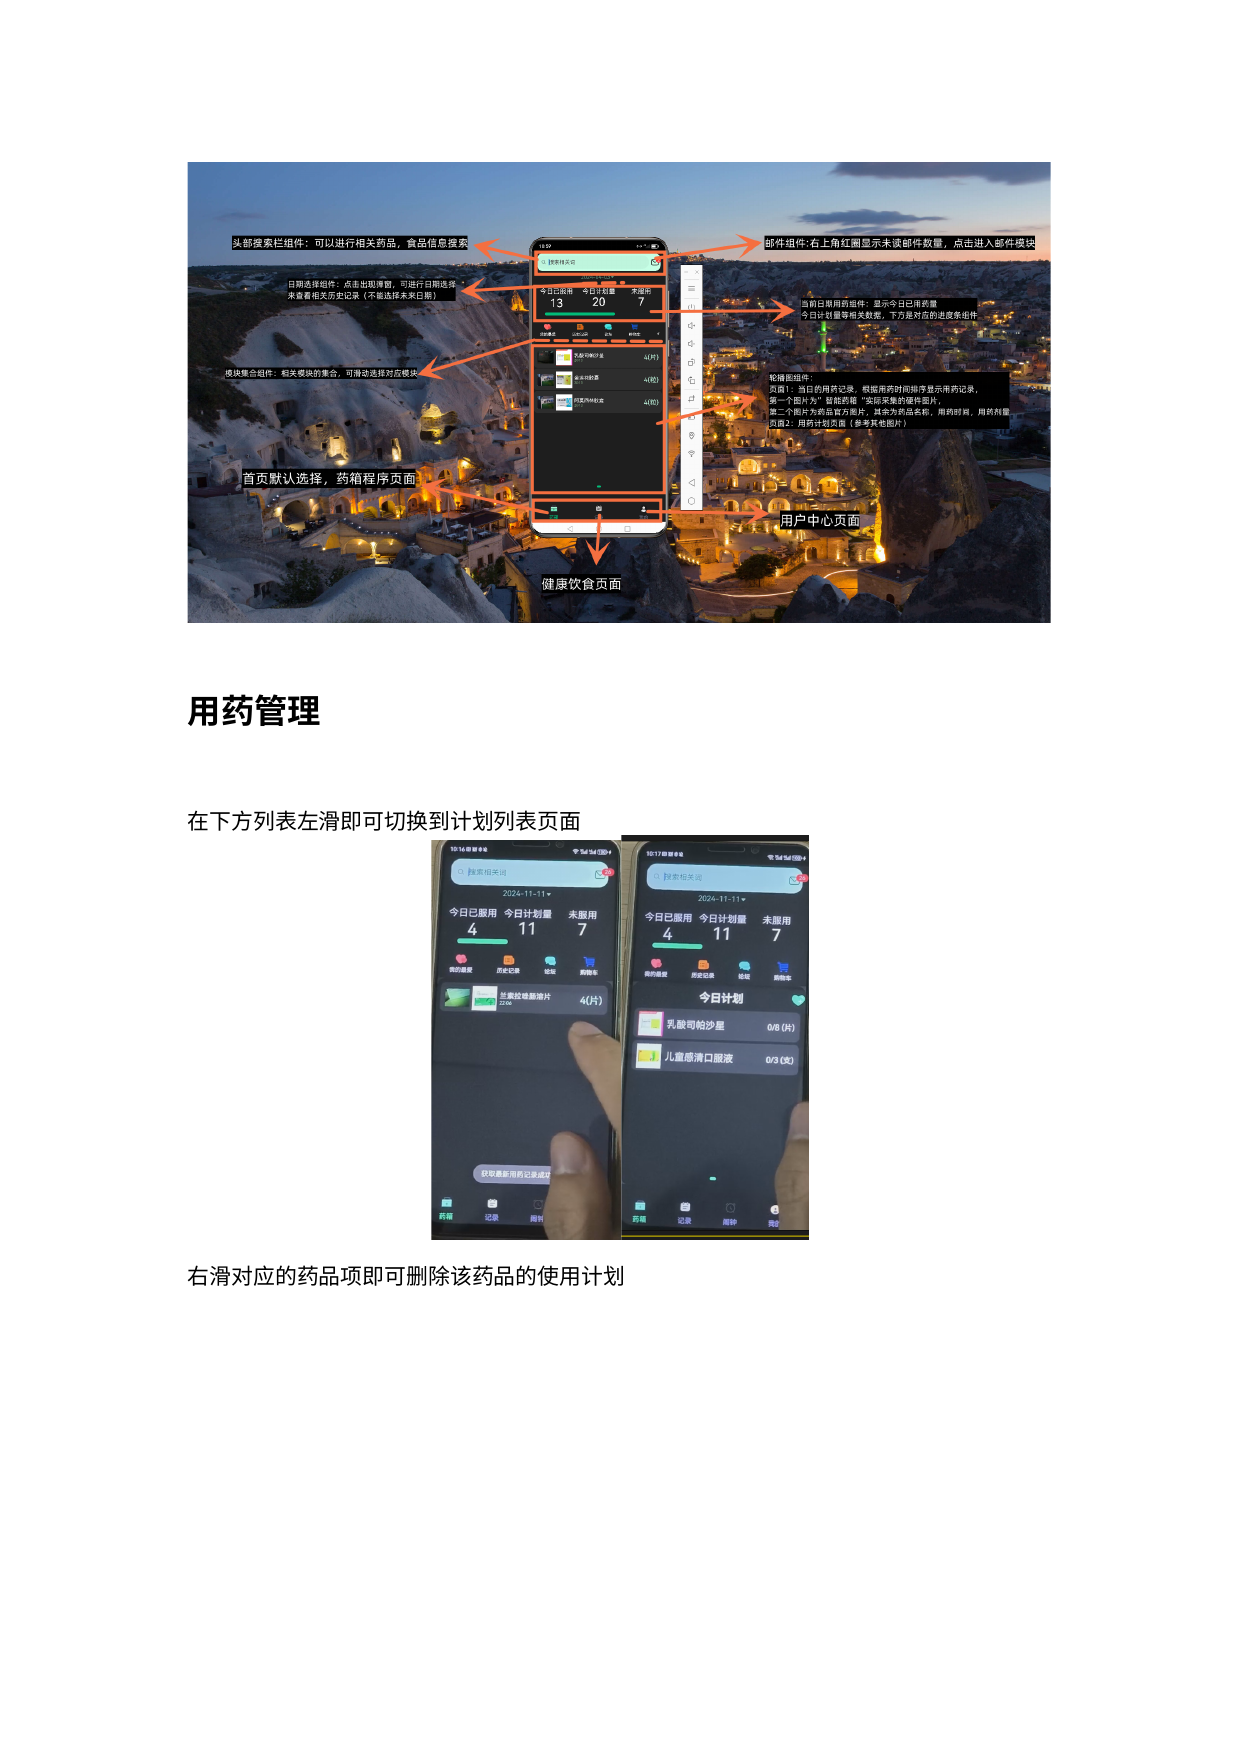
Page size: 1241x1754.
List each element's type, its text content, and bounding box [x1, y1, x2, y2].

picture [431, 835, 809, 1240]
text 右滑对应的药品项即可删除该药品的使用计划 [187, 1258, 1053, 1291]
picture [187, 162, 1051, 623]
subtitle 用药管理 [187, 677, 1053, 742]
text 在下方列表左滑即可切换到计划列表页面 [187, 803, 1053, 836]
